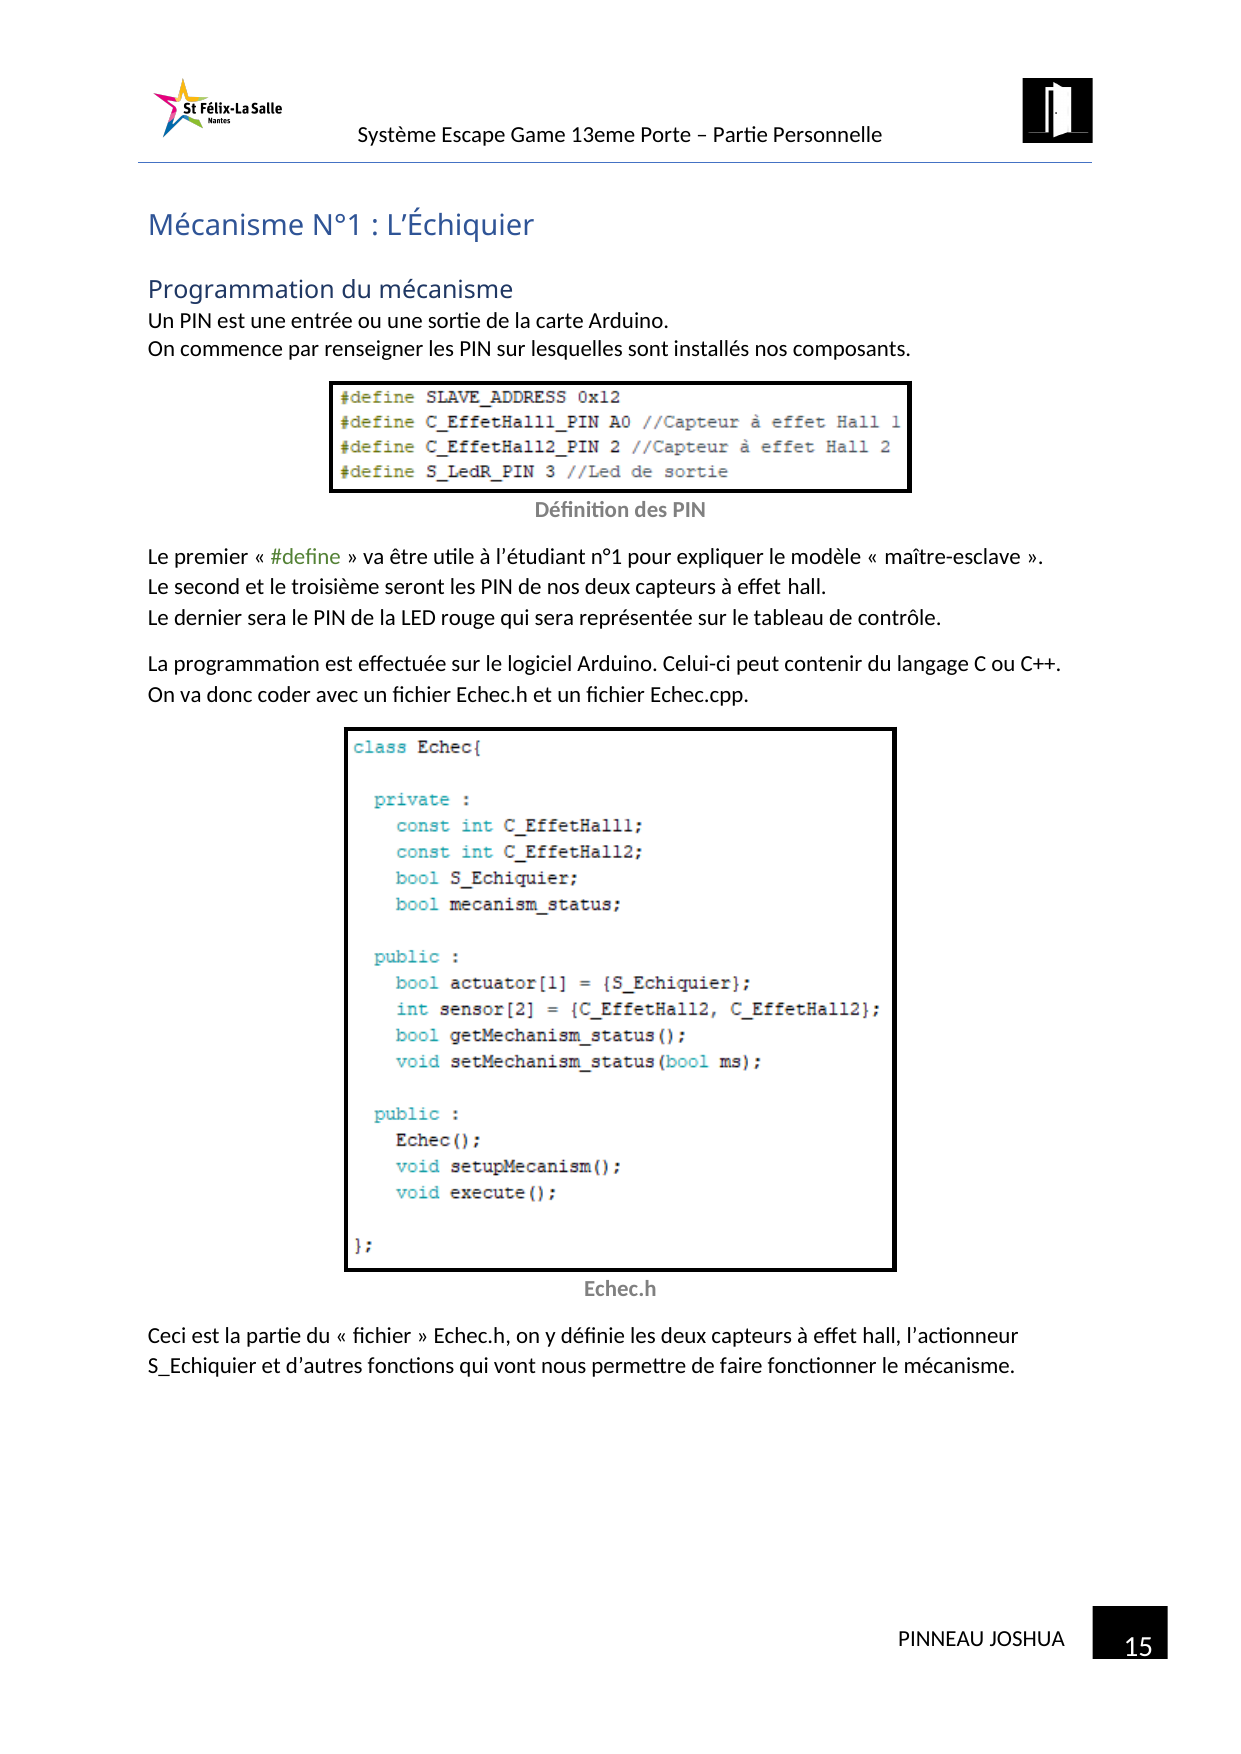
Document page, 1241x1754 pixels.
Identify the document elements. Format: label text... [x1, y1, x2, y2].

text Le premier « #define » va être utile à l’étudiant n°1 pour expliquer le modèle « maître-esclave ». Le second et le troisième seront les PIN de nos deux capteurs à effet hall. Le dernier sera le PIN de la LED rouge qui sera représentée sur le tableau de contrôle. [148, 542, 1092, 631]
text Ceci est la partie du « fichier » Echec.h, on y définie les deux capteurs à effet hall, l’actionneur S_Echiquier et d’autres fonctions qui vont nous permettre de faire fonctionner le mécanisme. [148, 1321, 1092, 1379]
text Programmation du mécanisme Un PIN est une entrée ou une sortie de la carte Arduino. [148, 272, 1092, 334]
text La programmation est effectuée sur le logiciel Arduino. Celui-ci peut contenir du langage C ou C++. On va donc coder avec un fichier Echec.h et un fichier Echec.cpp. [148, 649, 1092, 708]
subtitle Mécanisme N°1 : L’Échiquier [148, 204, 1092, 243]
picture [348, 731, 892, 1268]
text On commence par renseigner les PIN sur lesquelles sont installés nos composants. [148, 334, 1092, 362]
picture [147, 73, 290, 142]
picture [1022, 78, 1093, 143]
picture [333, 385, 907, 489]
